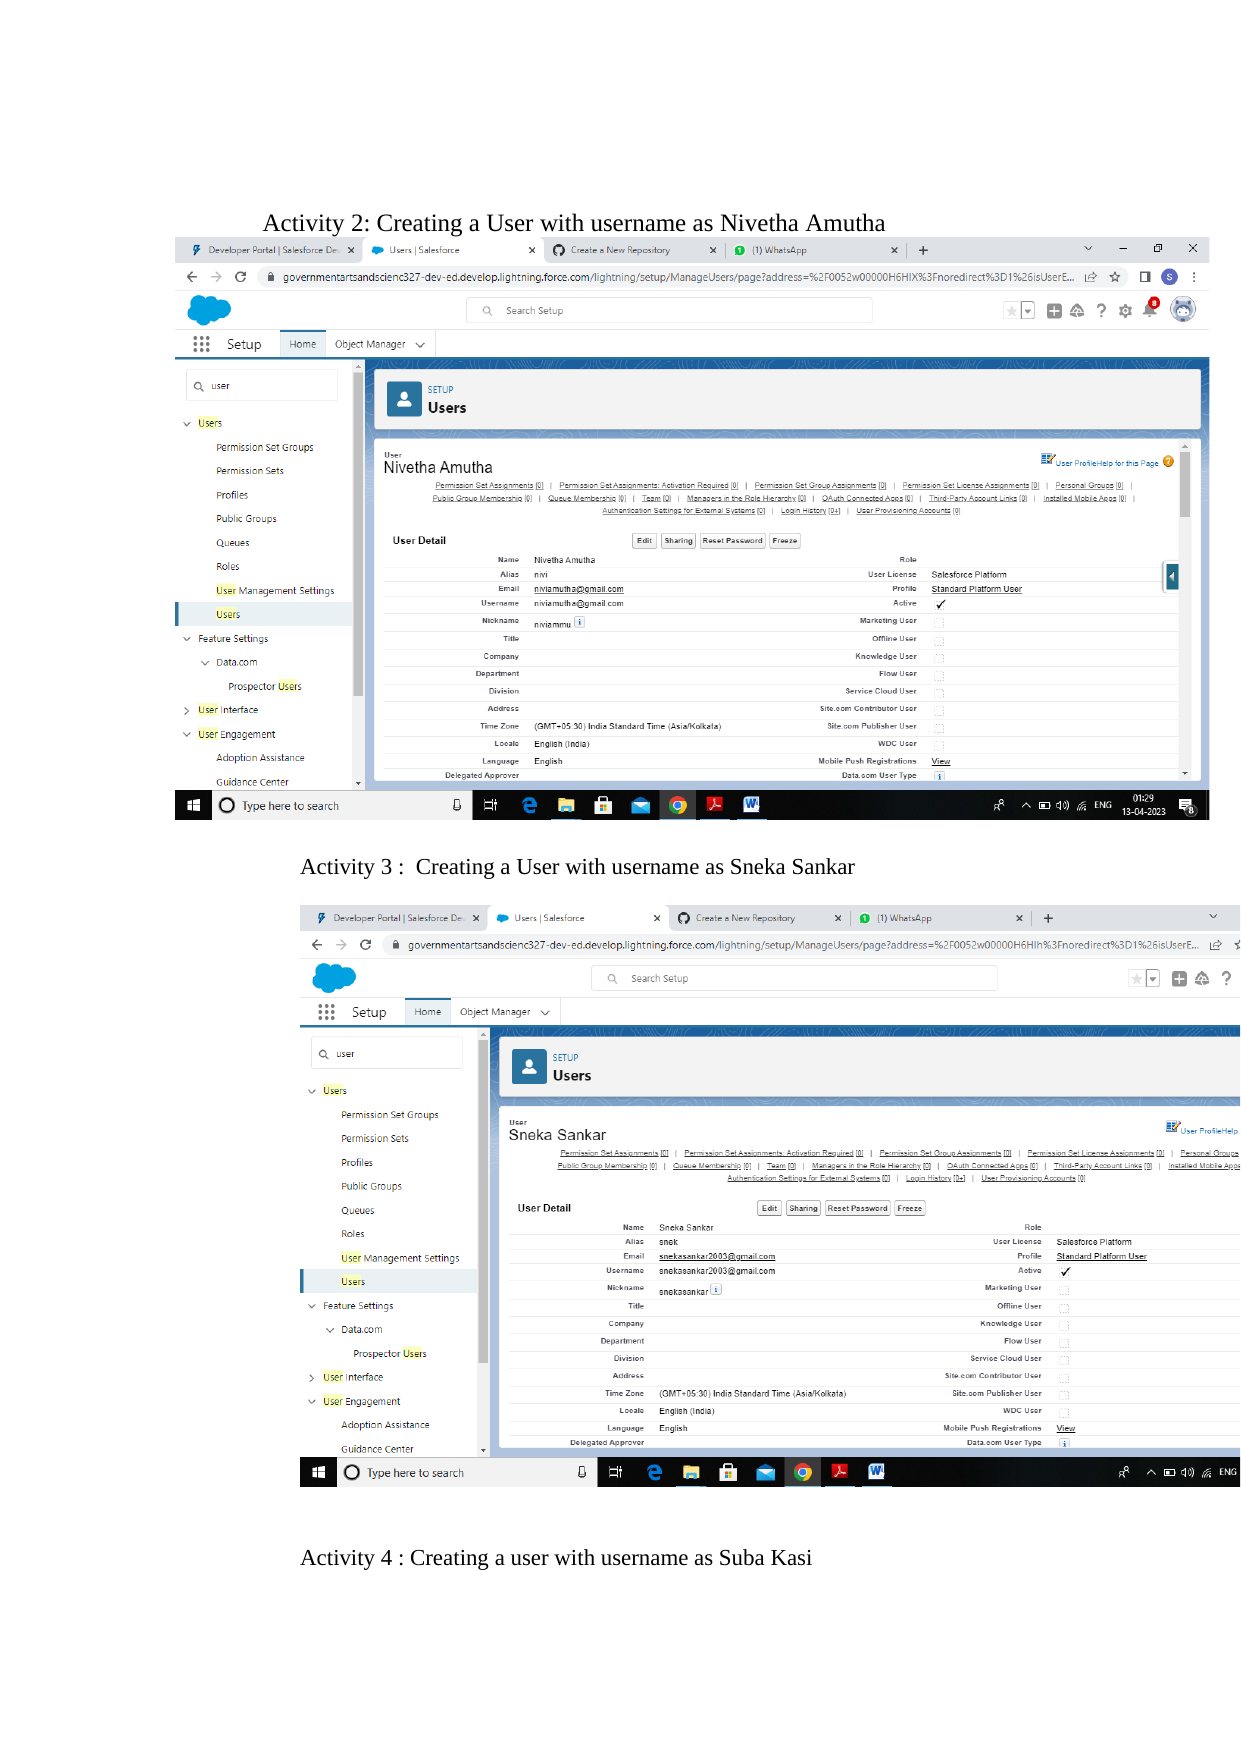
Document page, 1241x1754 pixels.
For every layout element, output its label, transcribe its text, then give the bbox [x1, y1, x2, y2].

text Activity 2: Creating a User with username as Nivetha Amutha [262, 208, 1209, 237]
picture [300, 905, 1241, 1487]
list Activity 3 : Creating a User with username as Sneka Sankar [300, 853, 1209, 879]
picture [175, 237, 1210, 820]
list Activity 4 : Creating a user with username as Suba Kasi [300, 1544, 1209, 1571]
